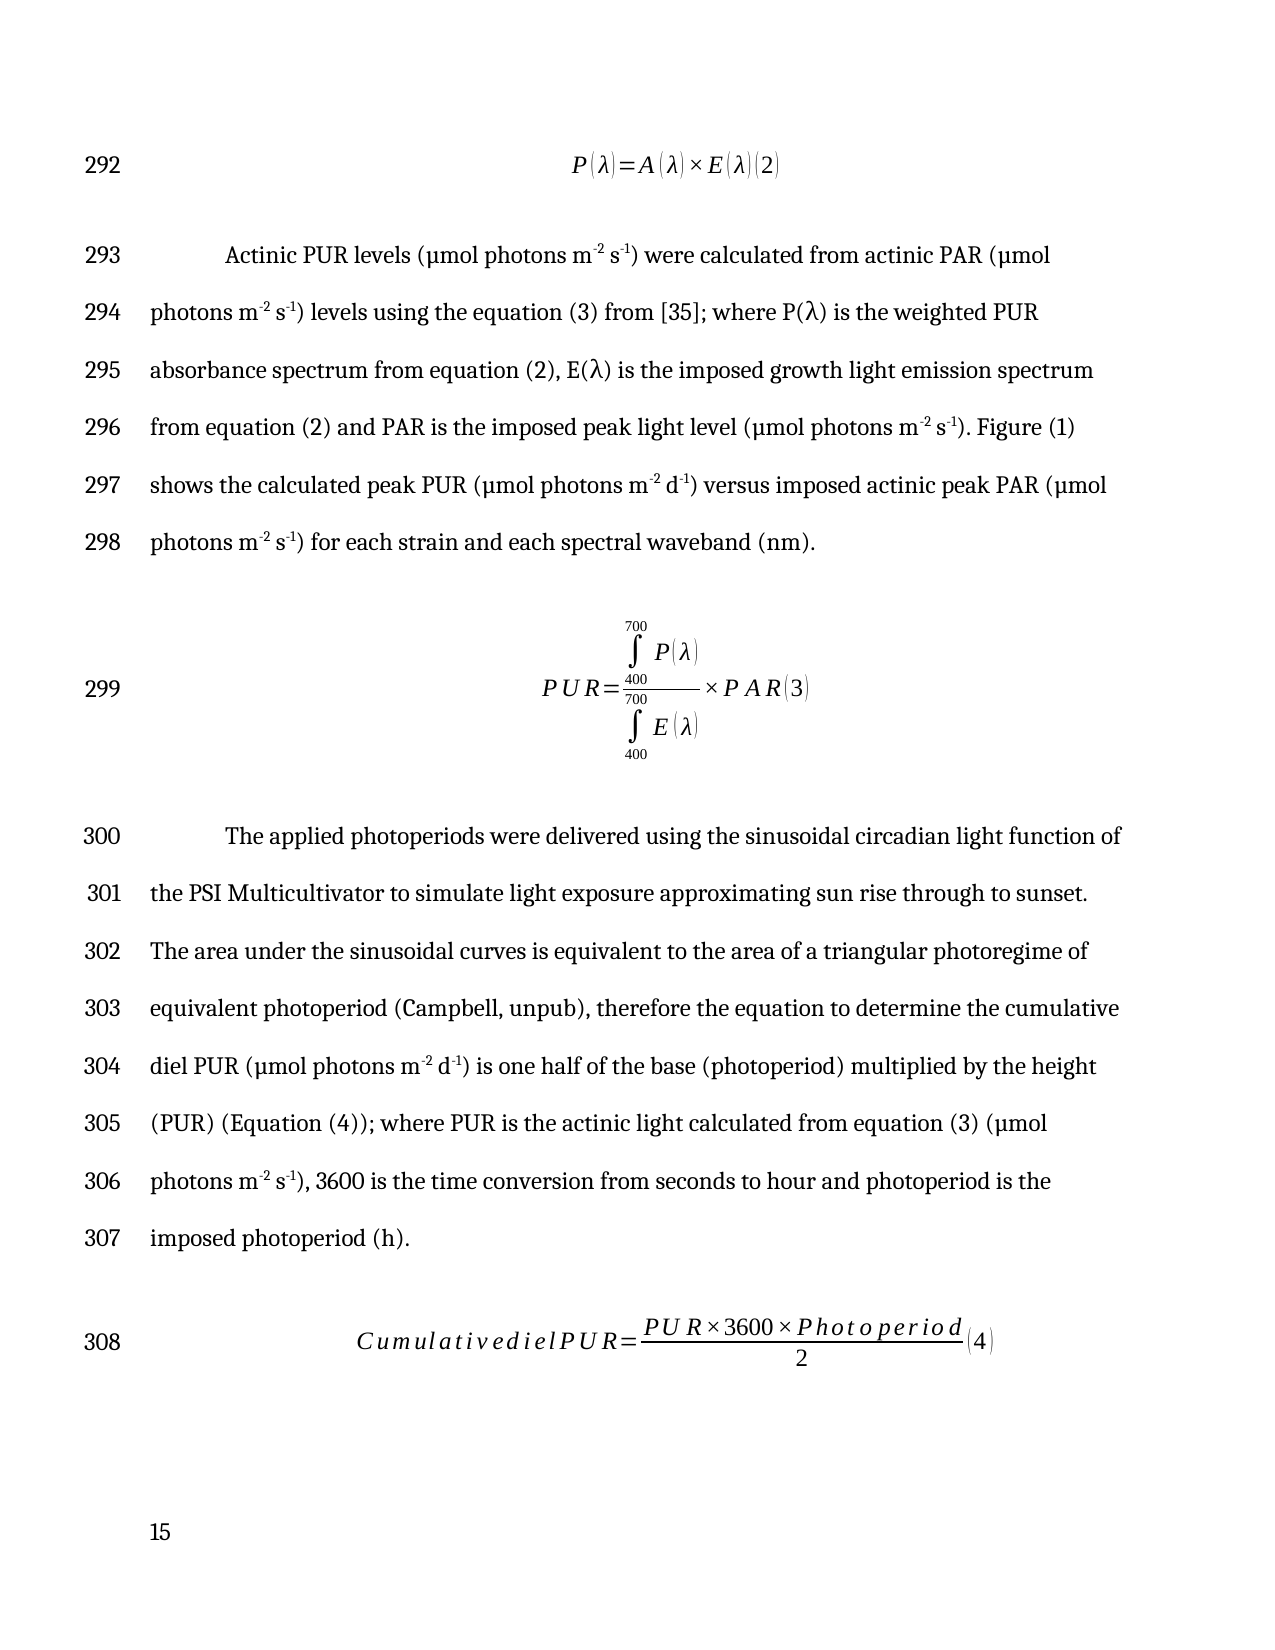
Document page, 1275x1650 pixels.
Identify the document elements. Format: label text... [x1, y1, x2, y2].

text The applied photoperiods were delivered using the sinusoidal circadian light function of the PSI Multicultivator to simulate light exposure approximating sun rise through to sunset. The area under the sinusoidal curves is equivalent to the area of a triangular photoregime of equivalent photoperiod (Campbell, unpub), therefore the equation to determine the cumulative diel PUR (µmol photons m-2 d-1) is one half of the base (photoperiod) multiplied by the height (PUR) (Equation (4)); where PUR is the actinic light calculated from equation (3) (µmol photons m-2 s-1), 3600 is the time conversion from seconds to hour and photoperiod is the imposed photoperiod (h). [150, 822, 1125, 1253]
text Actinic PUR levels (µmol photons m-2 s-1) were calculated from actinic PAR (µmol photons m-2 s-1) levels using the equation (3) from [35]; where P(λ) is the weighted PUR absorbance spectrum from equation (2), E(λ) is the imposed growth light emission spectrum from equation (2) and PAR is the imposed peak light level (µmol photons m-2 s-1). Figure (1) shows the calculated peak PUR (µmol photons m-2 d-1) versus imposed actinic peak PAR (µmol photons m-2 s-1) for each strain and each spectral waveband (nm). [150, 241, 1125, 557]
